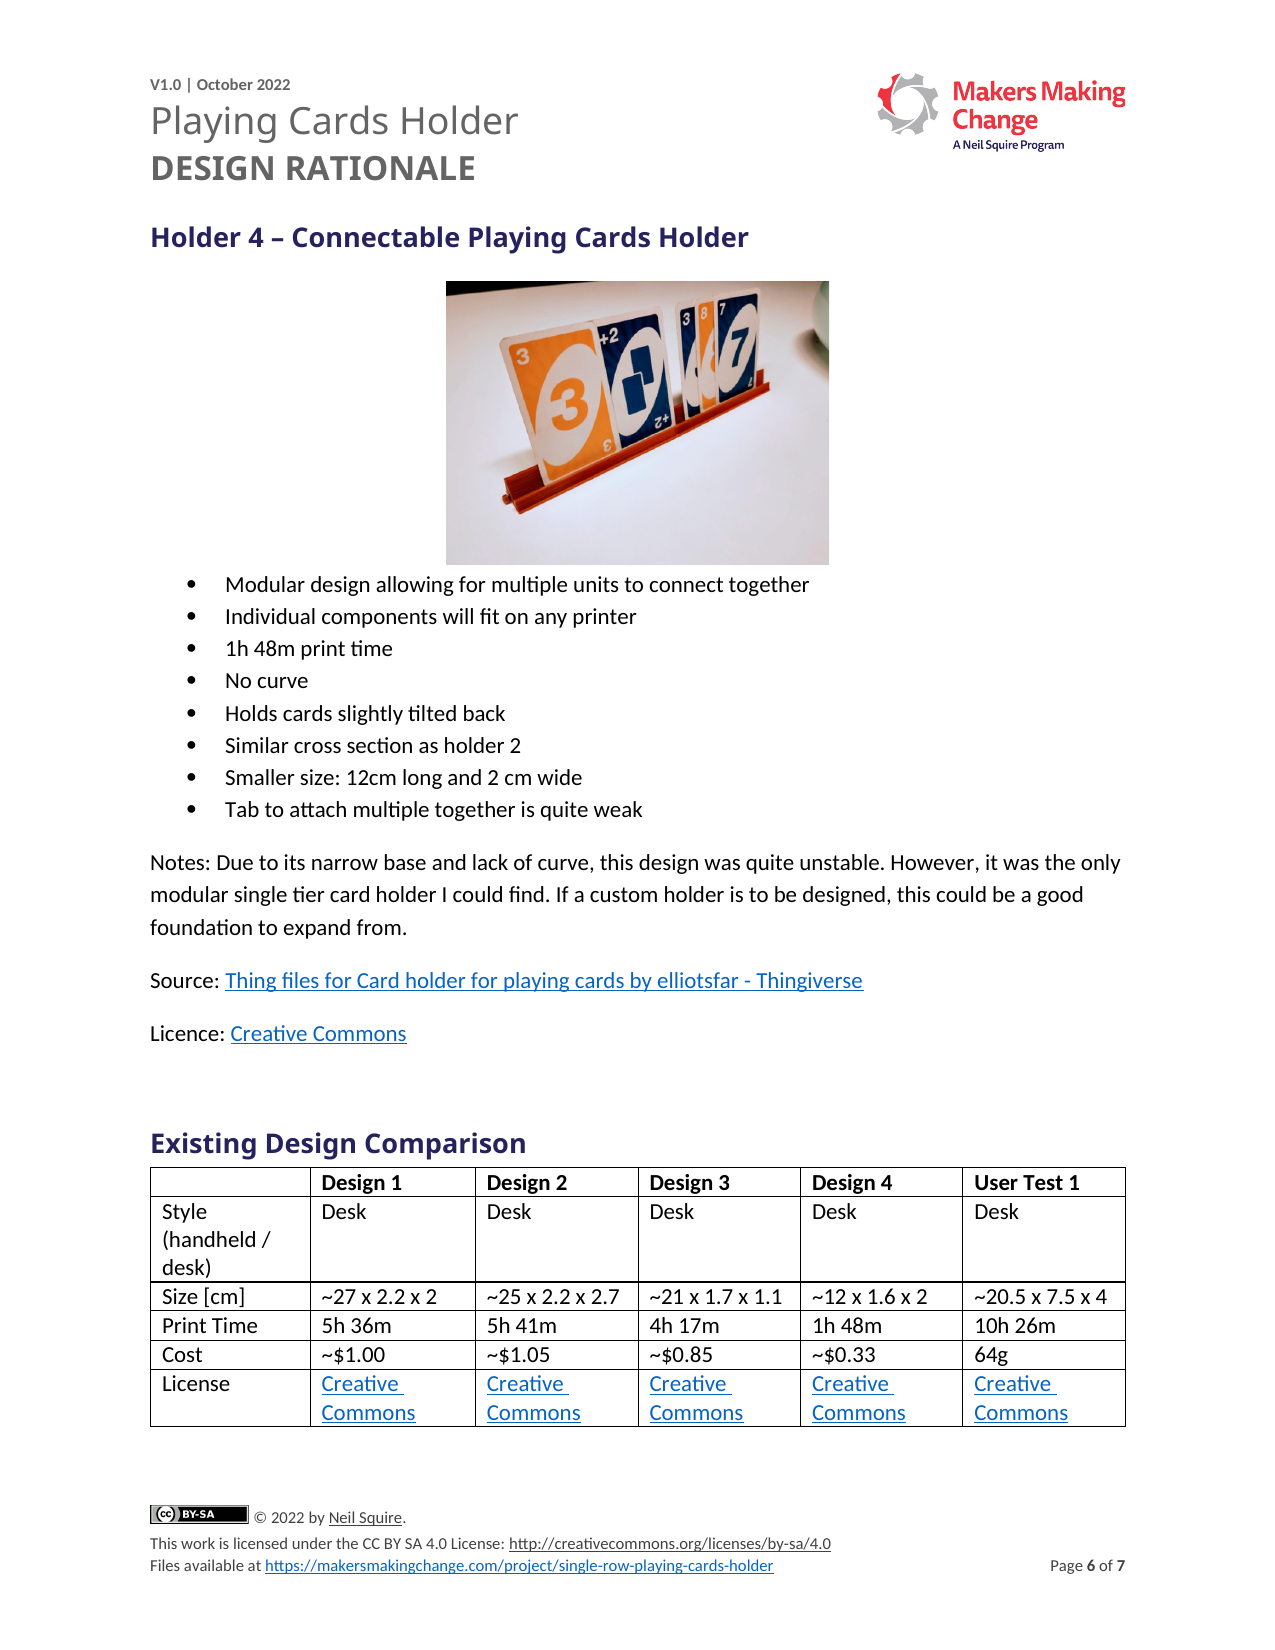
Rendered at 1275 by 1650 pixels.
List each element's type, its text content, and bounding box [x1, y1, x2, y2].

table_cell ~21 x 1.7 x 1.1 [639, 1283, 800, 1310]
subtitle Existing Design Comparison [150, 1125, 1125, 1162]
table_cell Desk [476, 1197, 638, 1281]
table_cell 10h 26m [963, 1311, 1125, 1339]
list 1h 48m print time [187, 634, 1125, 662]
table_cell Creative Commons [311, 1370, 475, 1426]
picture [877, 73, 1125, 152]
table_cell 1h 48m [801, 1311, 962, 1339]
table_header Design 1 [311, 1168, 475, 1196]
table_cell 5h 36m [311, 1311, 475, 1339]
list Similar cross section as holder 2 [187, 731, 1125, 759]
table_cell ~$1.00 [311, 1341, 475, 1368]
table_cell Print Time [151, 1311, 310, 1339]
table_cell Style (handheld / desk) [151, 1197, 310, 1281]
table_header [151, 1168, 310, 1196]
table_cell Desk [801, 1197, 962, 1281]
list No curve [187, 667, 1125, 694]
table_cell Creative Commons [476, 1370, 638, 1426]
table_cell Creative Commons [963, 1370, 1125, 1426]
text Source: Thing files for Card holder for playing cards by elliotsfar - Thingiverse [150, 966, 1125, 994]
table_cell ~$0.85 [639, 1341, 800, 1368]
table_cell 5h 41m [476, 1311, 638, 1339]
text Licence: Creative Commons [150, 1019, 1125, 1047]
table_cell ~12 x 1.6 x 2 [801, 1283, 962, 1310]
subtitle Holder 4 – Connectable Playing Cards Holder [150, 218, 1125, 255]
table_header User Test 1 [963, 1168, 1125, 1196]
table_cell Cost [151, 1341, 310, 1368]
table_cell Creative Commons [639, 1370, 800, 1426]
table_cell ~$0.33 [801, 1341, 962, 1368]
table_cell ~25 x 2.2 x 2.7 [476, 1283, 638, 1310]
text Notes: Due to its narrow base and lack of curve, this design was quite unstable. However, it was the only modular single tier card holder I could find. If a custom holder is to be designed, this could be a good foundation to expand from. [150, 848, 1125, 941]
table_cell Size [cm] [151, 1283, 310, 1310]
list Individual components will fit on any printer [187, 602, 1125, 630]
table_header Design 2 [476, 1168, 638, 1196]
picture [150, 1505, 249, 1524]
table_header Design 4 [801, 1168, 962, 1196]
table_cell License [151, 1370, 310, 1426]
table_cell Creative Commons [801, 1370, 962, 1426]
table_cell Desk [639, 1197, 800, 1281]
table_cell Desk [311, 1197, 475, 1281]
list Modular design allowing for multiple units to connect together [187, 570, 1125, 598]
table_cell ~27 x 2.2 x 2 [311, 1283, 475, 1310]
table_cell ~20.5 x 7.5 x 4 [963, 1283, 1125, 1310]
list Tab to attach multiple together is quite weak [187, 795, 1125, 823]
table_cell ~$1.05 [476, 1341, 638, 1368]
list Holds cards slightly tilted back [187, 699, 1125, 727]
table_cell Desk [963, 1197, 1125, 1281]
table_header Design 3 [639, 1168, 800, 1196]
table_cell 64g [963, 1341, 1125, 1368]
picture [446, 281, 830, 565]
list Smaller size: 12cm long and 2 cm wide [187, 763, 1125, 791]
table_cell 4h 17m [639, 1311, 800, 1339]
